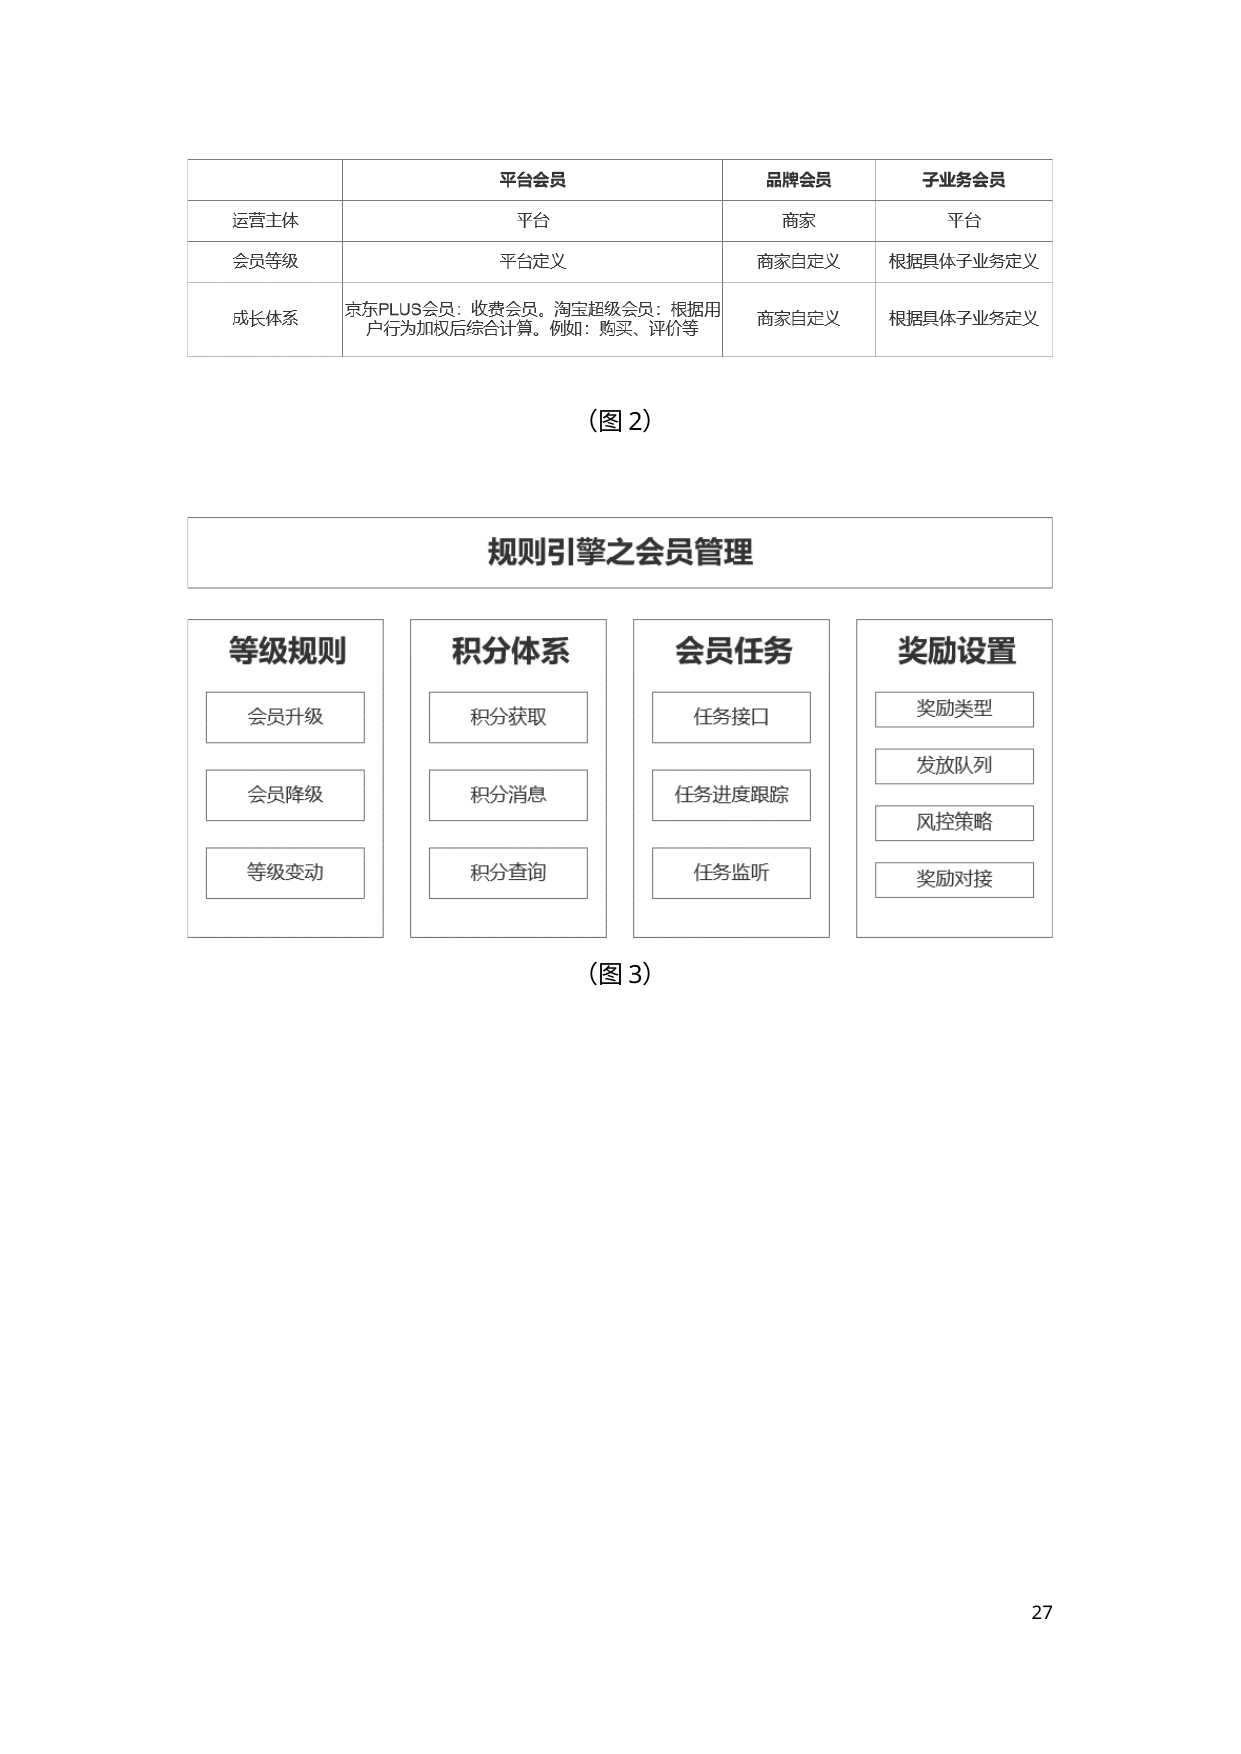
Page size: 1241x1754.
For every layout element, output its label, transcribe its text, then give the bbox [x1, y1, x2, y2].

picture [187, 159, 1053, 357]
text （图3） [187, 940, 1053, 1005]
text （图2） [187, 387, 1053, 452]
picture [187, 517, 1053, 938]
